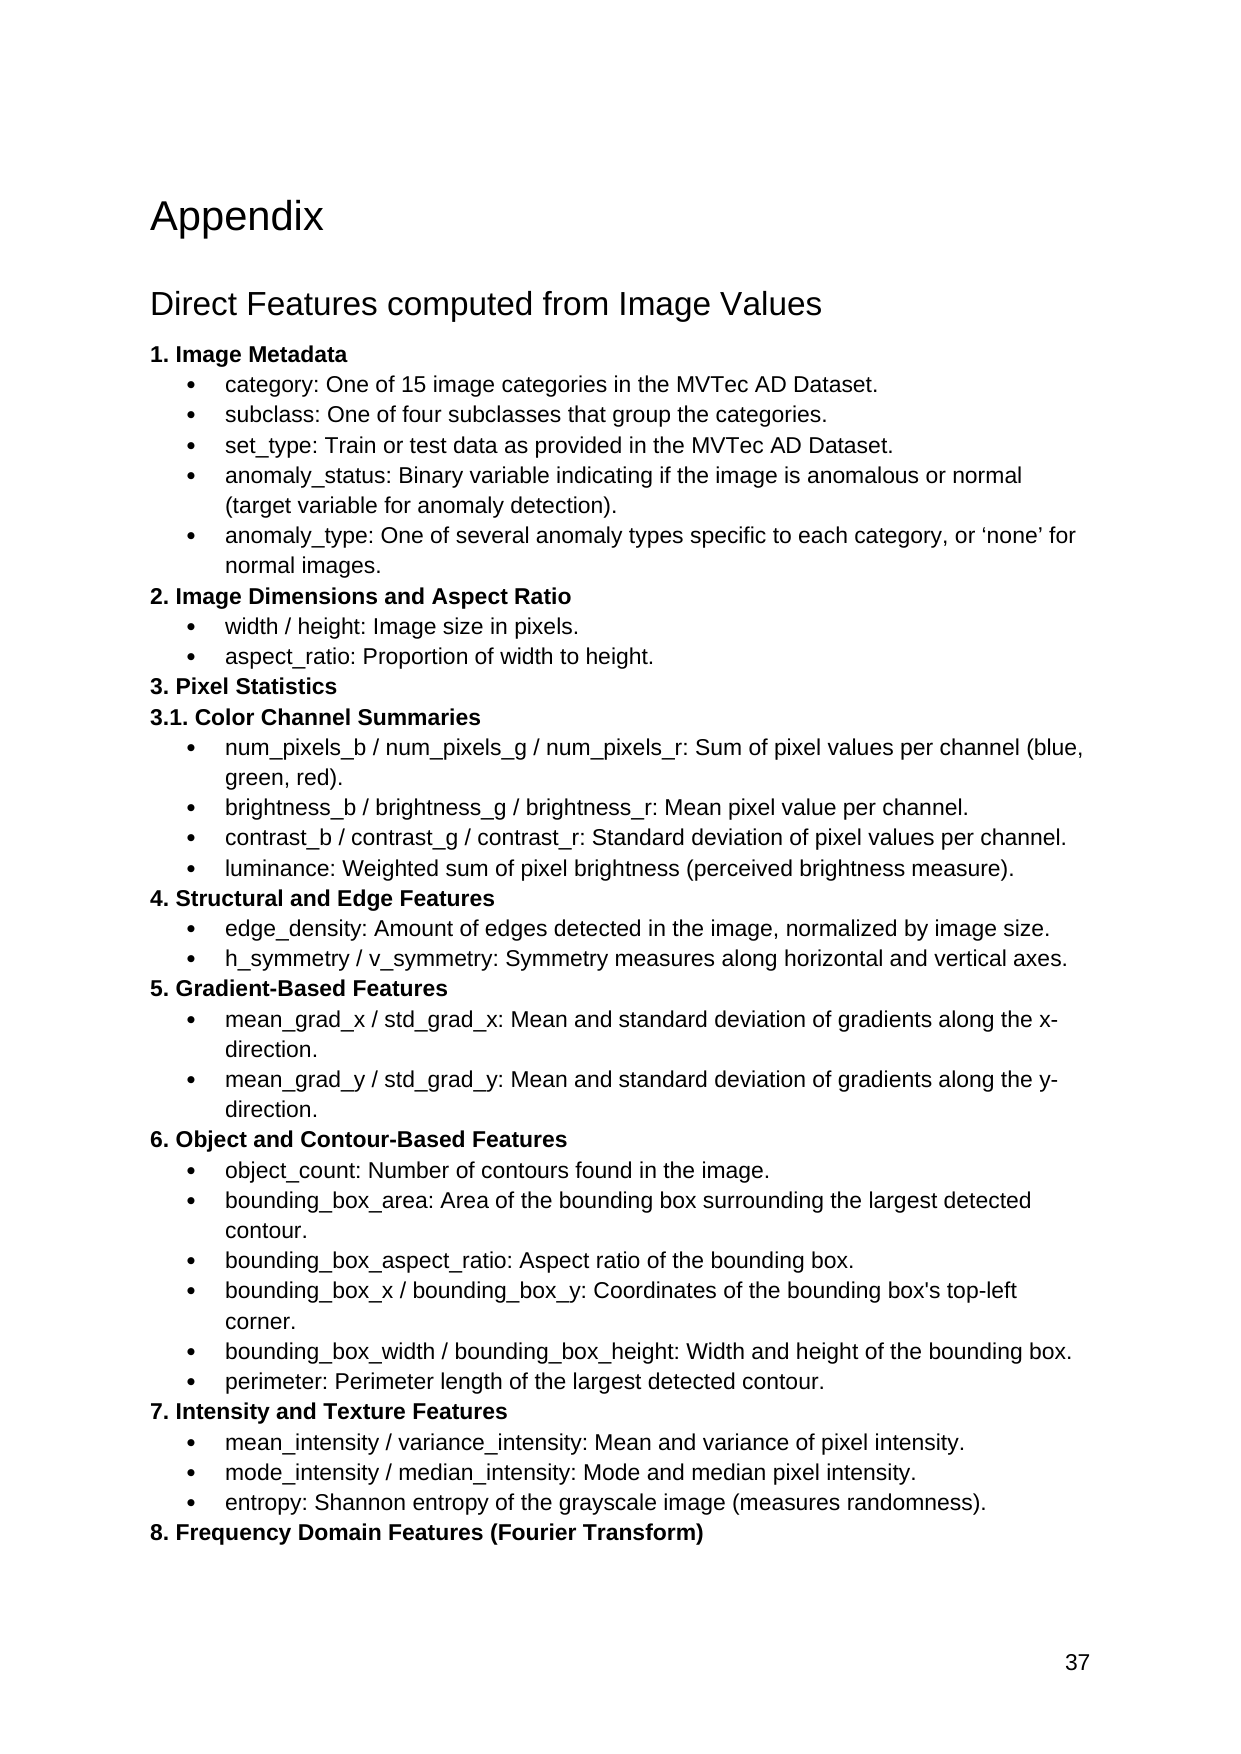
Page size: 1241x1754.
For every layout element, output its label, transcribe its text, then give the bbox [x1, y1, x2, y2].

list bounding_box_area: Area of the bounding box surrounding the largest detected contour. [187, 1187, 1090, 1243]
list object_count: Number of contours found in the image. [187, 1157, 1090, 1183]
list set_type: Train or test data as provided in the MVTec AD Dataset. [187, 432, 1090, 458]
list edge_density: Amount of edges detected in the image, normalized by image size. [187, 915, 1090, 941]
list num_pixels_b / num_pixels_g / num_pixels_r: Sum of pixel values per channel (blue, green, red). [187, 734, 1090, 790]
text 3. Pixel Statistics [150, 673, 1090, 699]
list entropy: Shannon entropy of the grayscale image (measures randomness). [187, 1489, 1090, 1515]
subtitle Direct Features computed from Image Values [150, 284, 1090, 323]
list bounding_box_x / bounding_box_y: Coordinates of the bounding box's top-left corner. [187, 1277, 1090, 1334]
text 1. Image Metadata [150, 341, 1090, 367]
list bounding_box_aspect_ratio: Aspect ratio of the bounding box. [187, 1247, 1090, 1273]
text 5. Gradient-Based Features [150, 975, 1090, 1002]
subtitle Appendix [150, 192, 1090, 239]
text 6. Object and Contour-Based Features [150, 1126, 1090, 1153]
text 3.1. Color Channel Summaries [150, 703, 1090, 730]
text 4. Structural and Edge Features [150, 885, 1090, 911]
text 2. Image Dimensions and Aspect Ratio [150, 583, 1090, 609]
list bounding_box_width / bounding_box_height: Width and height of the bounding box. [187, 1338, 1090, 1364]
list anomaly_status: Binary variable indicating if the image is anomalous or normal (target variable for anomaly detection). [187, 462, 1090, 518]
list aspect_ratio: Proportion of width to height. [187, 643, 1090, 669]
list mean_grad_x / std_grad_x: Mean and standard deviation of gradients along the x-direction. [187, 1006, 1090, 1062]
list anomaly_type: One of several anomaly types specific to each category, or ‘none’ for normal images. [187, 522, 1090, 579]
list perimeter: Perimeter length of the largest detected contour. [187, 1368, 1090, 1394]
list width / height: Image size in pixels. [187, 613, 1090, 639]
list mode_intensity / median_intensity: Mode and median pixel intensity. [187, 1459, 1090, 1485]
list contrast_b / contrast_g / contrast_r: Standard deviation of pixel values per channel. [187, 824, 1090, 851]
list h_symmetry / v_symmetry: Symmetry measures along horizontal and vertical axes. [187, 945, 1090, 971]
list luminance: Weighted sum of pixel brightness (perceived brightness measure). [187, 854, 1090, 881]
list category: One of 15 image categories in the MVTec AD Dataset. [187, 371, 1090, 397]
text 8. Frequency Domain Features (Fourier Transform) [150, 1519, 1090, 1545]
list brightness_b / brightness_g / brightness_r: Mean pixel value per channel. [187, 794, 1090, 820]
list subclass: One of four subclasses that group the categories. [187, 401, 1090, 428]
list mean_intensity / variance_intensity: Mean and variance of pixel intensity. [187, 1428, 1090, 1455]
text 7. Intensity and Texture Features [150, 1398, 1090, 1424]
list mean_grad_y / std_grad_y: Mean and standard deviation of gradients along the y-direction. [187, 1066, 1090, 1122]
